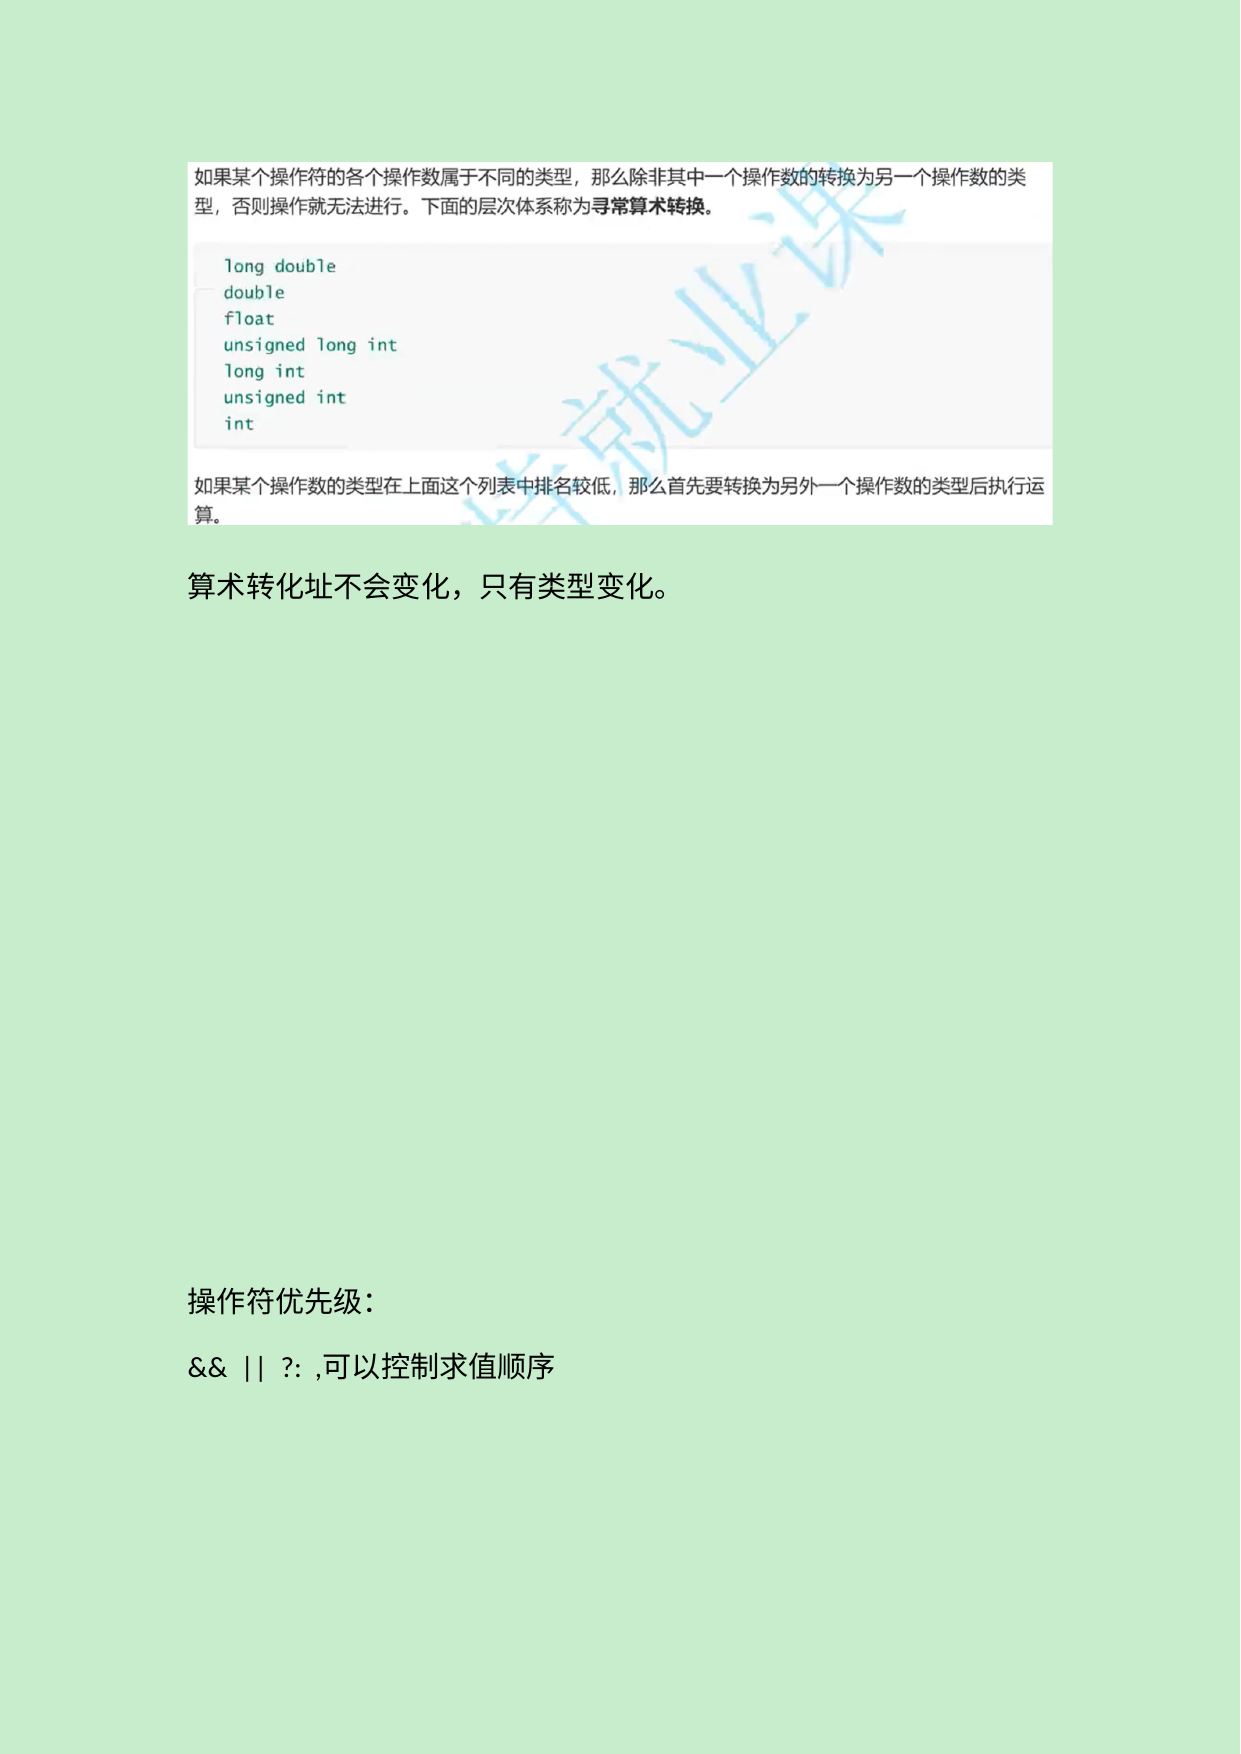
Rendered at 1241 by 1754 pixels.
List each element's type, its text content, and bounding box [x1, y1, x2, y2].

text 操作符优先级： [187, 1267, 1053, 1332]
picture [187, 162, 1053, 525]
text 算术转化址不会变化，只有类型变化。 [187, 552, 1053, 617]
text && || ?: ,可以控制求值顺序 [187, 1332, 1053, 1397]
